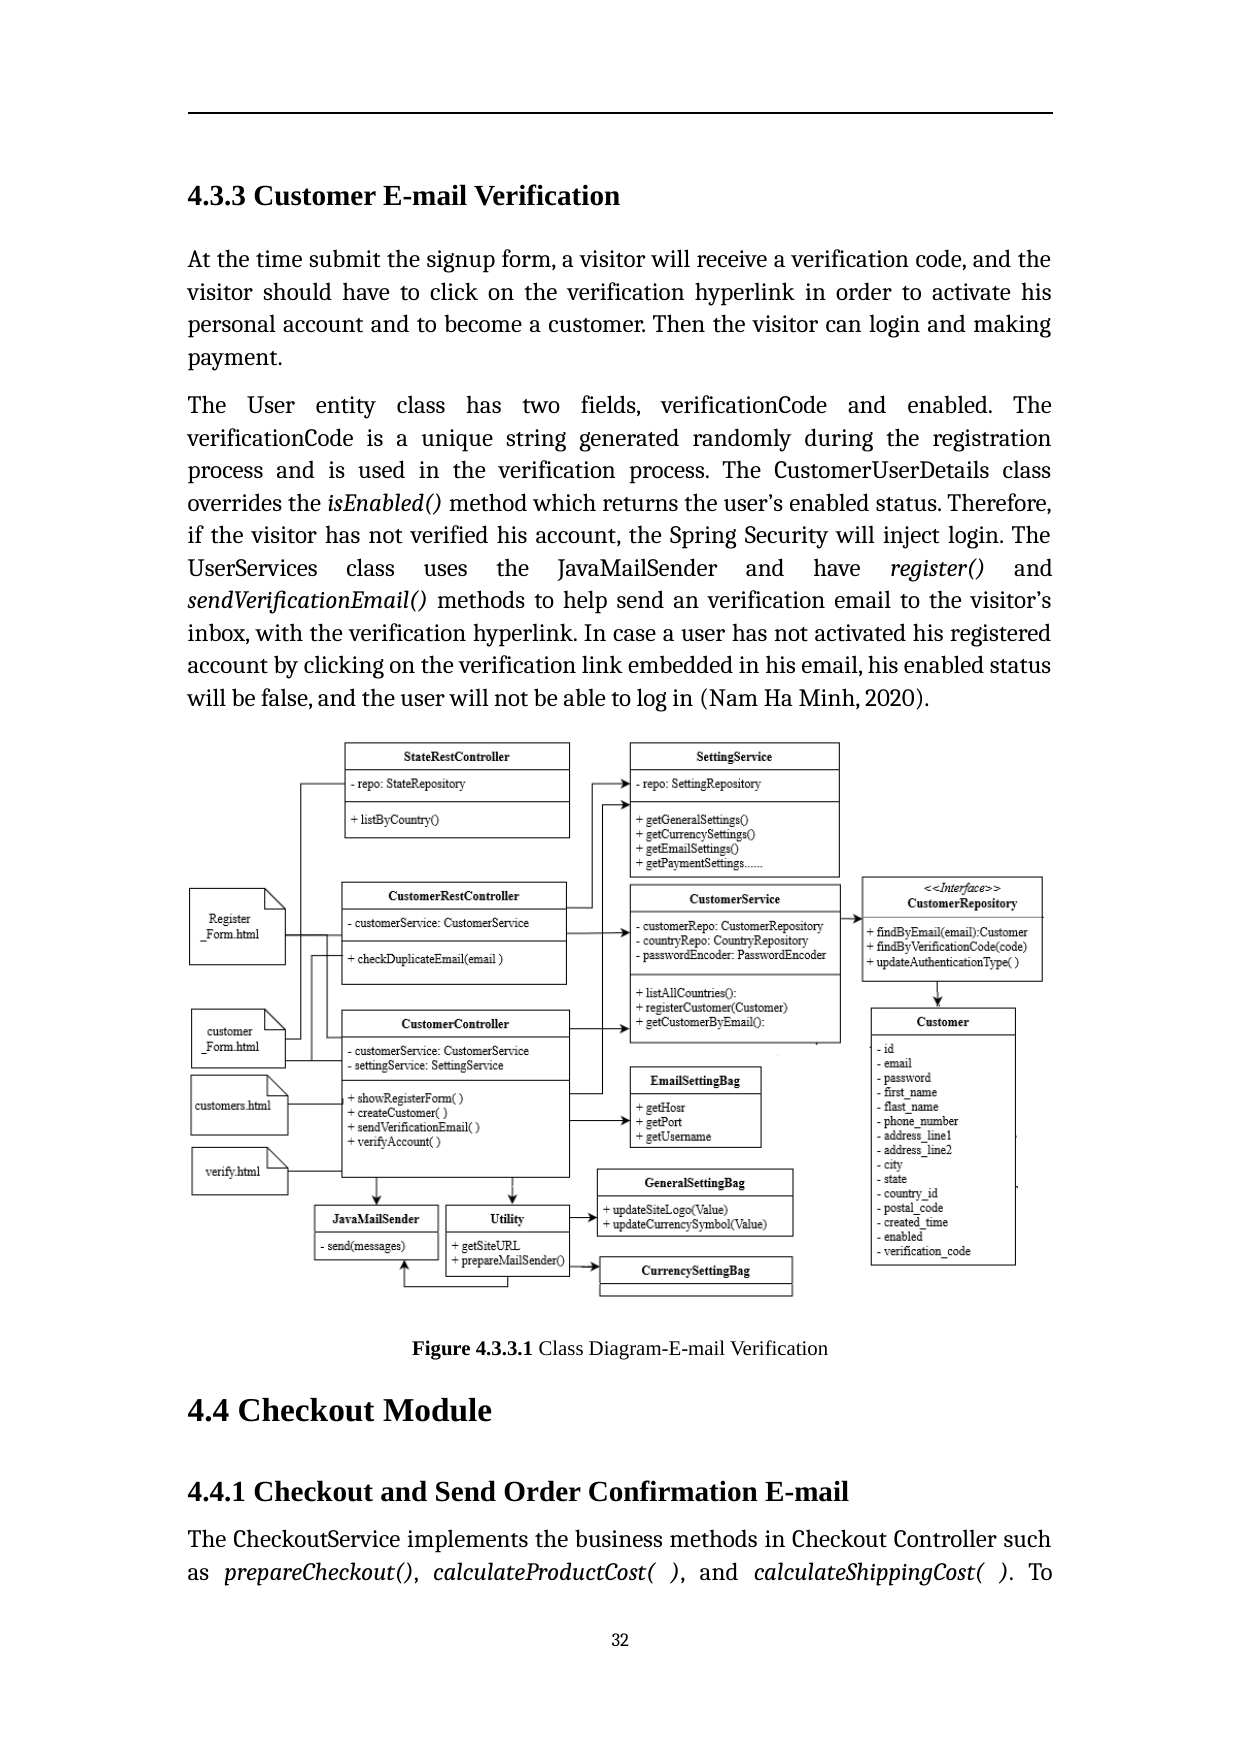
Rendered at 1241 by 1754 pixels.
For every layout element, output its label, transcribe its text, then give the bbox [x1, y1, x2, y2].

subtitle 4.4.1 Checkout and Send Order Confirmation E-mail [187, 1458, 1053, 1523]
text The User entity class has two fields, verificationCode and enabled. The verificationCode is a unique string generated randomly during the registration process and is used in the verification process. The CustomerUserDetails class overrides the isEnabled() method which returns the user’s enabled status. Therefore, if the visitor has not verified his account, the Spring Security will inject login. The UserServices class uses the JavaMailSender and have register() and sendVerificationEmail() methods to help send an verification email to the visitor’s inbox, with the verification hyperlink. In case a user has not activated his registered account by clicking on the verification link embedded in his email, his enabled status will be false, and the user will not be able to log in (Nam Ha Minh, 2020). [187, 389, 1053, 714]
subtitle 4.4 Checkout Module [187, 1377, 1053, 1442]
subtitle 4.3.3 Customer E-mail Verification [187, 162, 1053, 227]
text At the time submit the signup form, a visitor will receive a verification code, and the visitor should have to click on the verification hyperlink in order to activate his personal account and to become a customer. Then the visitor can login and making payment. [187, 243, 1053, 373]
text Figure 4.3.3.1 Class Diagram-E-mail Verification [187, 1332, 1053, 1364]
picture [187, 730, 1052, 1312]
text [187, 1523, 1053, 1588]
